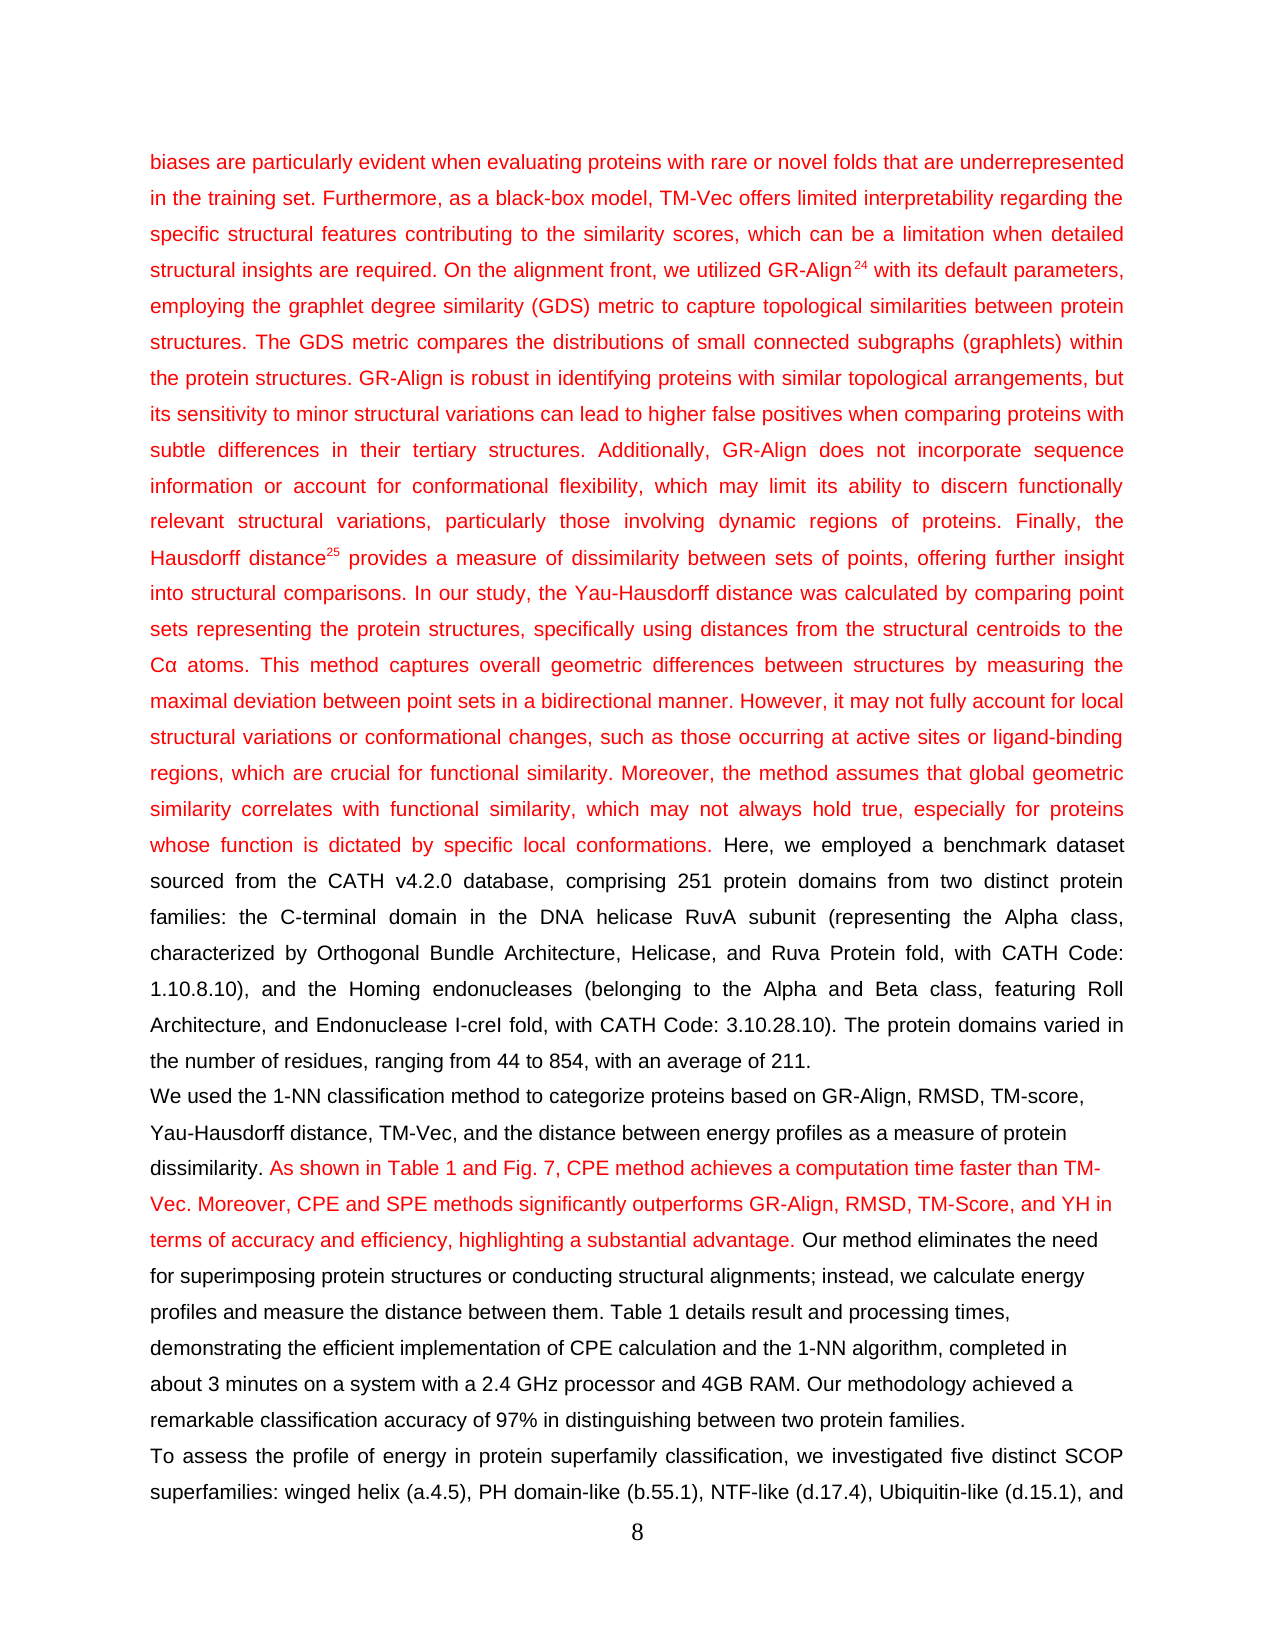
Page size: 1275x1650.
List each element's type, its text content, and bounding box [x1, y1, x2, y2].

text We used the 1-NN classification method to categorize proteins based on GR-Align, RMSD, TM-score, Yau-Hausdorff distance, TM-Vec, and the distance between energy profiles as a measure of protein dissimilarity. As shown in Table 1 and Fig. 7, CPE method achieves a computation time faster than TM-Vec. Moreover, CPE and SPE methods significantly outperforms GR-Align, RMSD, TM-Score, and YH in terms of accuracy and efficiency, highlighting a substantial advantage. Our method eliminates the need for superimposing protein structures or conducting structural alignments; instead, we calculate energy profiles and measure the distance between them. Table 1 details result and processing times, demonstrating the efficient implementation of CPE calculation and the 1-NN algorithm, completed in about 3 minutes on a system with a 2.4 GHz processor and 4GB RAM. Our methodology achieved a remarkable classification accuracy of 97% in distinguishing between two protein families. [150, 1084, 1125, 1432]
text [150, 1444, 1125, 1504]
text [150, 150, 1125, 1072]
